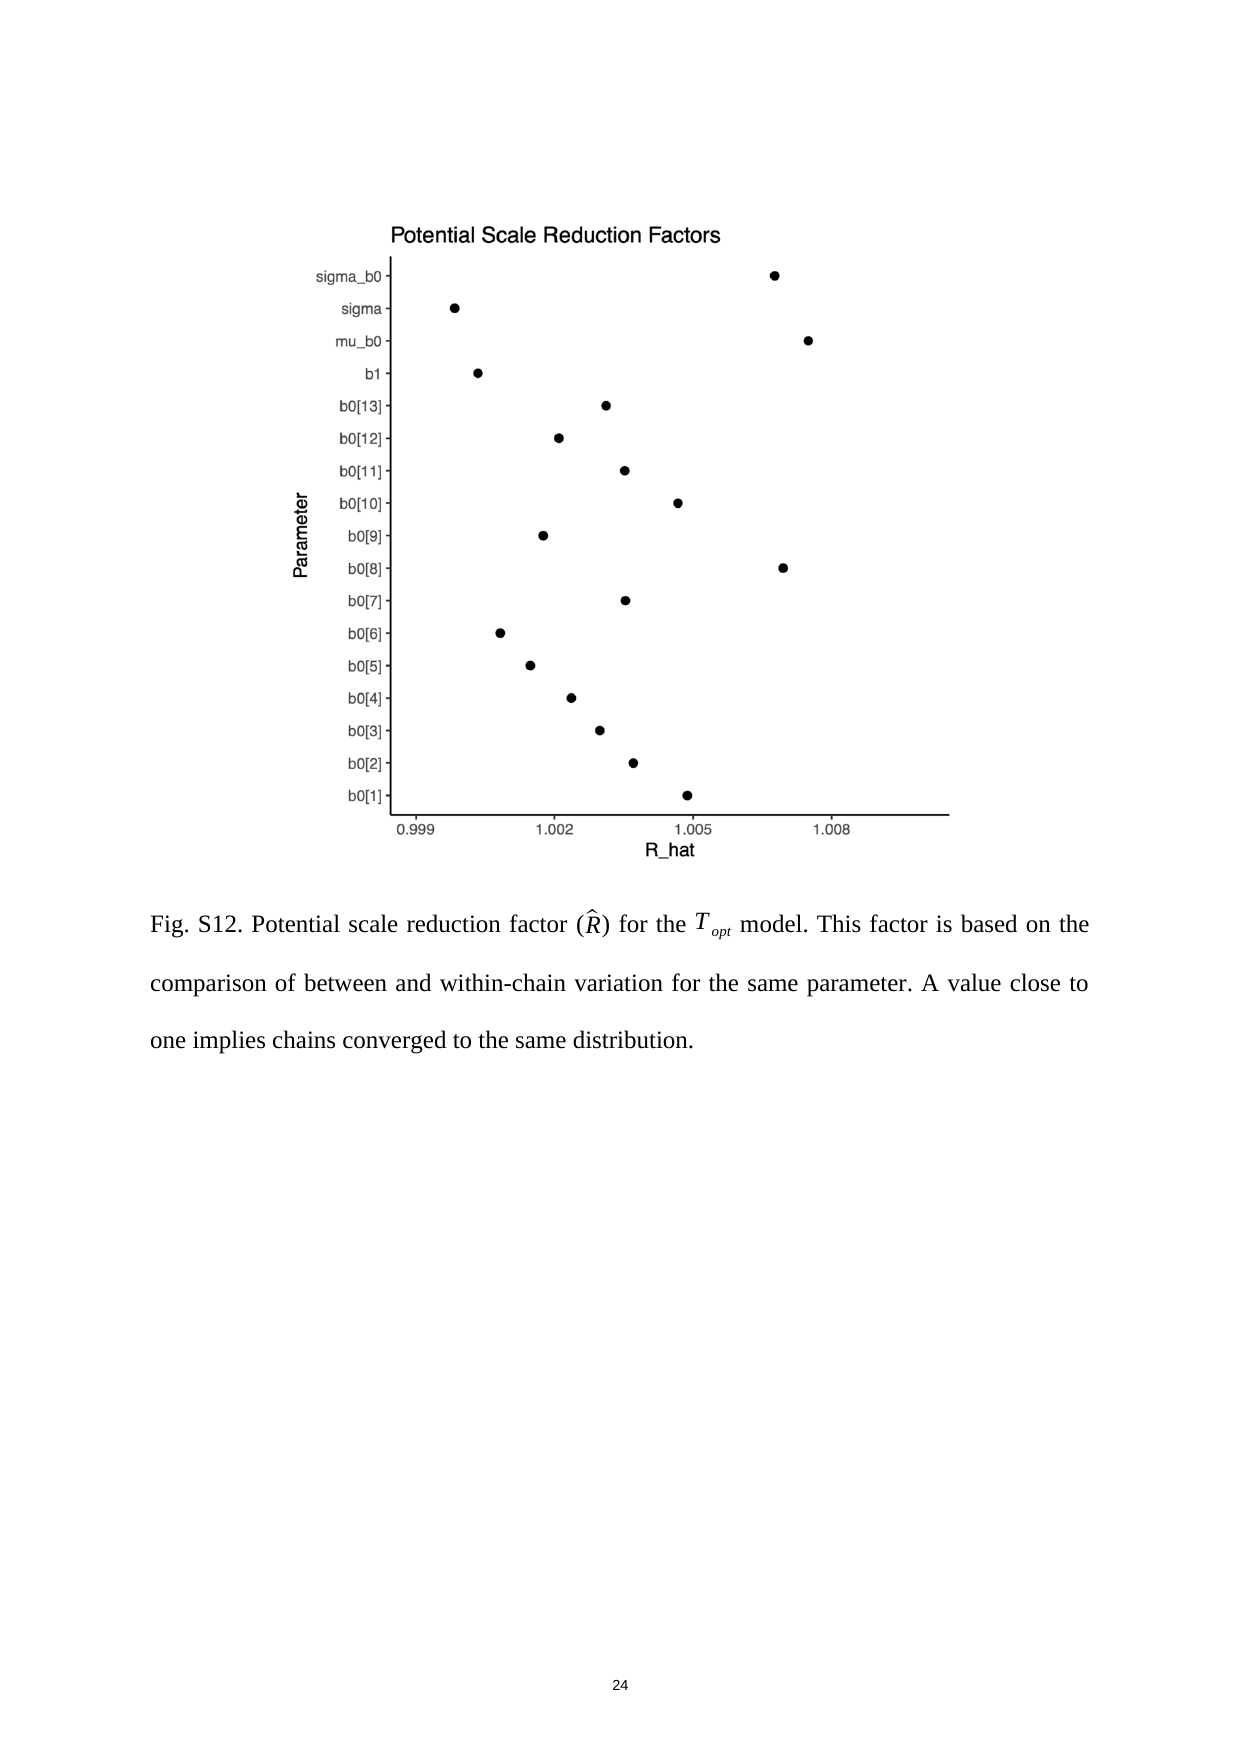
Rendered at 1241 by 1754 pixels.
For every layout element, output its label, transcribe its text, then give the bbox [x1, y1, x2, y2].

text Fig. S12. Potential scale reduction factor () for the model. This factor is based on the comparison of between and within-chain variation for the same parameter. A value close to one implies chains converged to the same distribution. [150, 908, 1090, 1054]
picture [284, 207, 957, 880]
